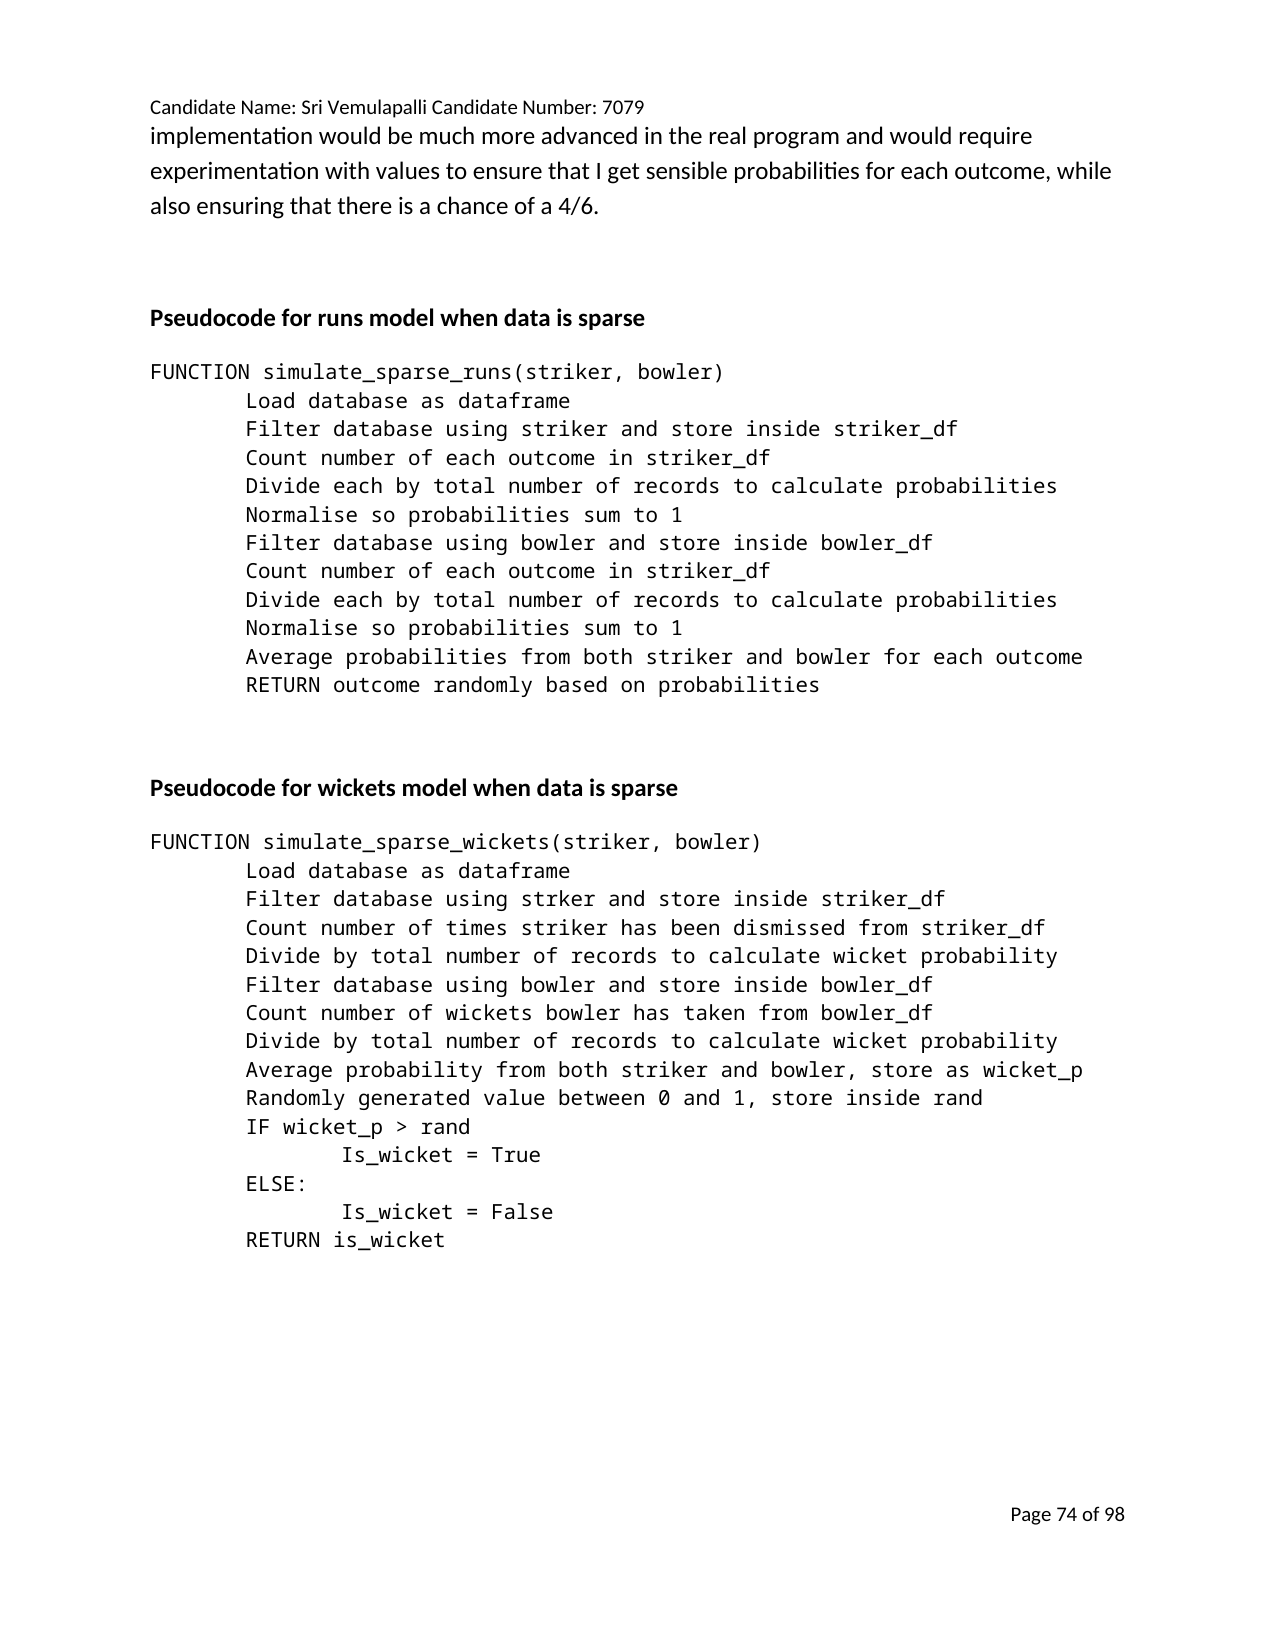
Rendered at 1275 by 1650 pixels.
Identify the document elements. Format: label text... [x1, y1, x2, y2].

text Filter database using bowler and store inside bowler_df [150, 528, 1125, 557]
text Divide by total number of records to calculate wicket probability [150, 1027, 1125, 1055]
text Is_wicket = False [150, 1197, 1125, 1226]
text IF wicket_p > rand [150, 1112, 1125, 1140]
text Pseudocode for wickets model when data is sparse [150, 772, 1125, 802]
text Average probability from both striker and bowler, store as wicket_p [150, 1055, 1125, 1083]
text Count number of wickets bowler has taken from bowler_df [150, 998, 1125, 1027]
text Count number of each outcome in striker_df [150, 557, 1125, 585]
text Count number of times striker has been dismissed from striker_df [150, 913, 1125, 941]
text Filter database using striker and store inside striker_df [150, 414, 1125, 443]
text Divide by total number of records to calculate wicket probability [150, 941, 1125, 970]
text Filter database using strker and store inside striker_df [150, 884, 1125, 913]
text Count number of each outcome in striker_df [150, 443, 1125, 471]
text Pseudocode for runs model when data is sparse [150, 302, 1125, 332]
text FUNCTION simulate_sparse_wickets(striker, bowler) [150, 827, 1125, 856]
text RETURN outcome randomly based on probabilities [150, 670, 1125, 699]
text Is_wicket = True [150, 1140, 1125, 1169]
text Randomly generated value between 0 and 1, store inside rand [150, 1083, 1125, 1112]
text Normalise so probabilities sum to 1 [150, 613, 1125, 642]
text Load database as dataframe [150, 856, 1125, 884]
text Load database as dataframe [150, 386, 1125, 414]
text RETURN is_wicket [150, 1226, 1125, 1254]
text Average probabilities from both striker and bowler for each outcome [150, 642, 1125, 670]
text Divide each by total number of records to calculate probabilities [150, 585, 1125, 613]
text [150, 120, 1125, 221]
text Filter database using bowler and store inside bowler_df [150, 970, 1125, 998]
text Divide each by total number of records to calculate probabilities [150, 471, 1125, 500]
text ELSE: [150, 1169, 1125, 1197]
text FUNCTION simulate_sparse_runs(striker, bowler) [150, 357, 1125, 386]
text Normalise so probabilities sum to 1 [150, 500, 1125, 528]
